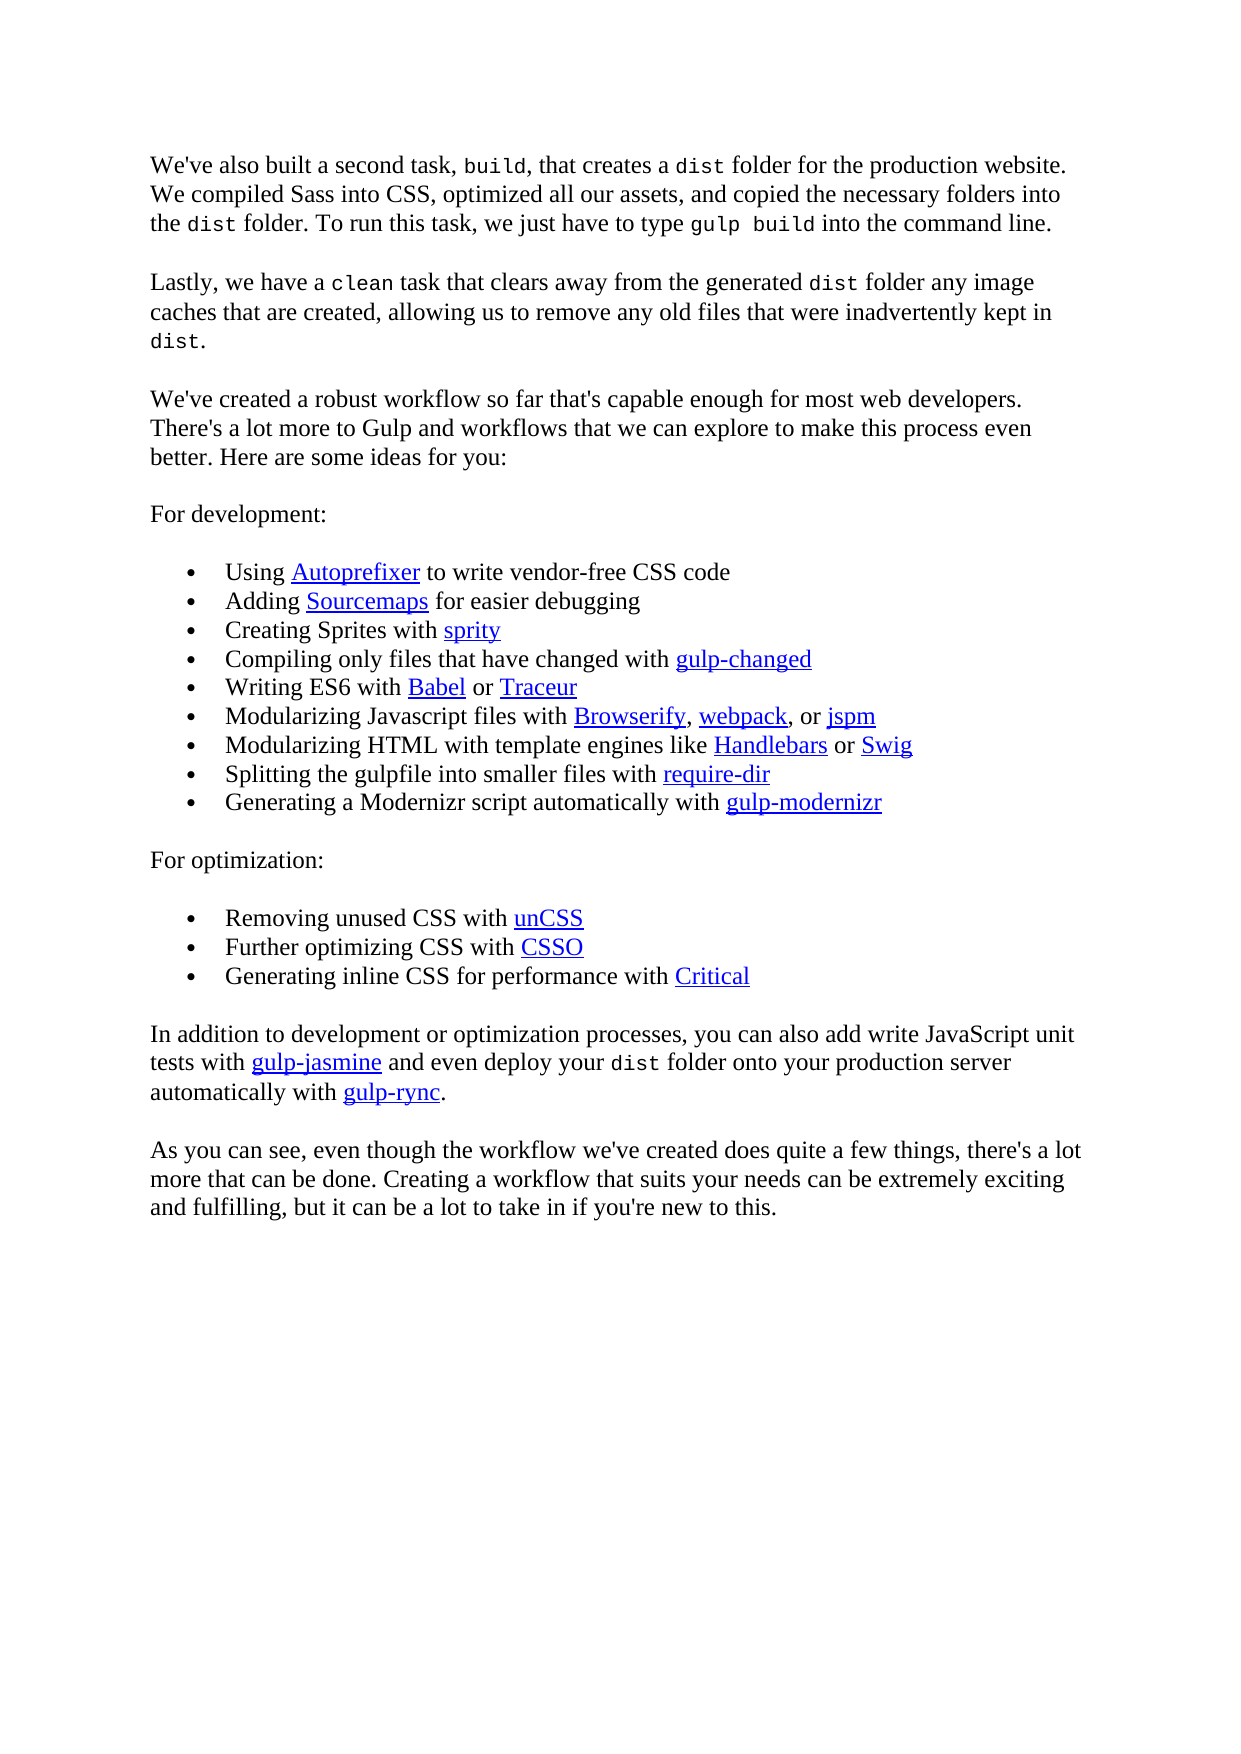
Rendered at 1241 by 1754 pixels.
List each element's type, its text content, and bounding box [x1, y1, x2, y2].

list Further optimizing CSS with CSSO [187, 932, 1090, 961]
text We've created a robust workflow so far that's capable enough for most web developers. There's a lot more to Gulp and workflows that we can explore to make this process even better. Here are some ideas for you: [150, 384, 1090, 470]
text For optimization: [150, 845, 1090, 874]
text We've also built a second task, build, that creates a dist folder for the production website. We compiled Sass into CSS, optimized all our assets, and copied the necessary folders into the dist folder. To run this task, we just have to type gulp build into the command line. [150, 150, 1090, 238]
list Compiling only files that have changed with gulp-changed [187, 644, 1090, 672]
text Lastly, we have a clean task that clears away from the generated dist folder any image caches that are created, allowing us to remove any old files that were inadvertently kept in dist. [150, 267, 1090, 355]
list Using Autoprefixer to write vendor-free CSS code [187, 557, 1090, 586]
list Splitting the gulpfile into smaller files with require-dir [187, 759, 1090, 787]
text As you can see, even though the workflow we've created does quite a few things, there's a lot more that can be done. Creating a workflow that suits your needs can be extremely exciting and fulfilling, but it can be a lot to take in if you're new to this. [150, 1135, 1090, 1221]
list Creating Sprites with sprity [187, 615, 1090, 644]
text In addition to development or optimization processes, you can also add write JavaScript unit tests with gulp-jasmine and even deploy your dist folder onto your production server automatically with gulp-rync. [150, 1019, 1090, 1106]
list Modularizing Javascript files with Browserify, webpack, or jspm [187, 701, 1090, 730]
list Generating inline CSS for performance with Critical [187, 961, 1090, 989]
list Generating a Modernizr script automatically with gulp-modernizr [187, 787, 1090, 816]
list Adding Sourcemaps for easier debugging [187, 586, 1090, 615]
list Modularizing HTML with template engines like Handlebars or Swig [187, 730, 1090, 759]
list Removing unused CSS with unCSS [187, 903, 1090, 932]
text For development: [150, 499, 1090, 528]
list Writing ES6 with Babel or Traceur [187, 672, 1090, 701]
